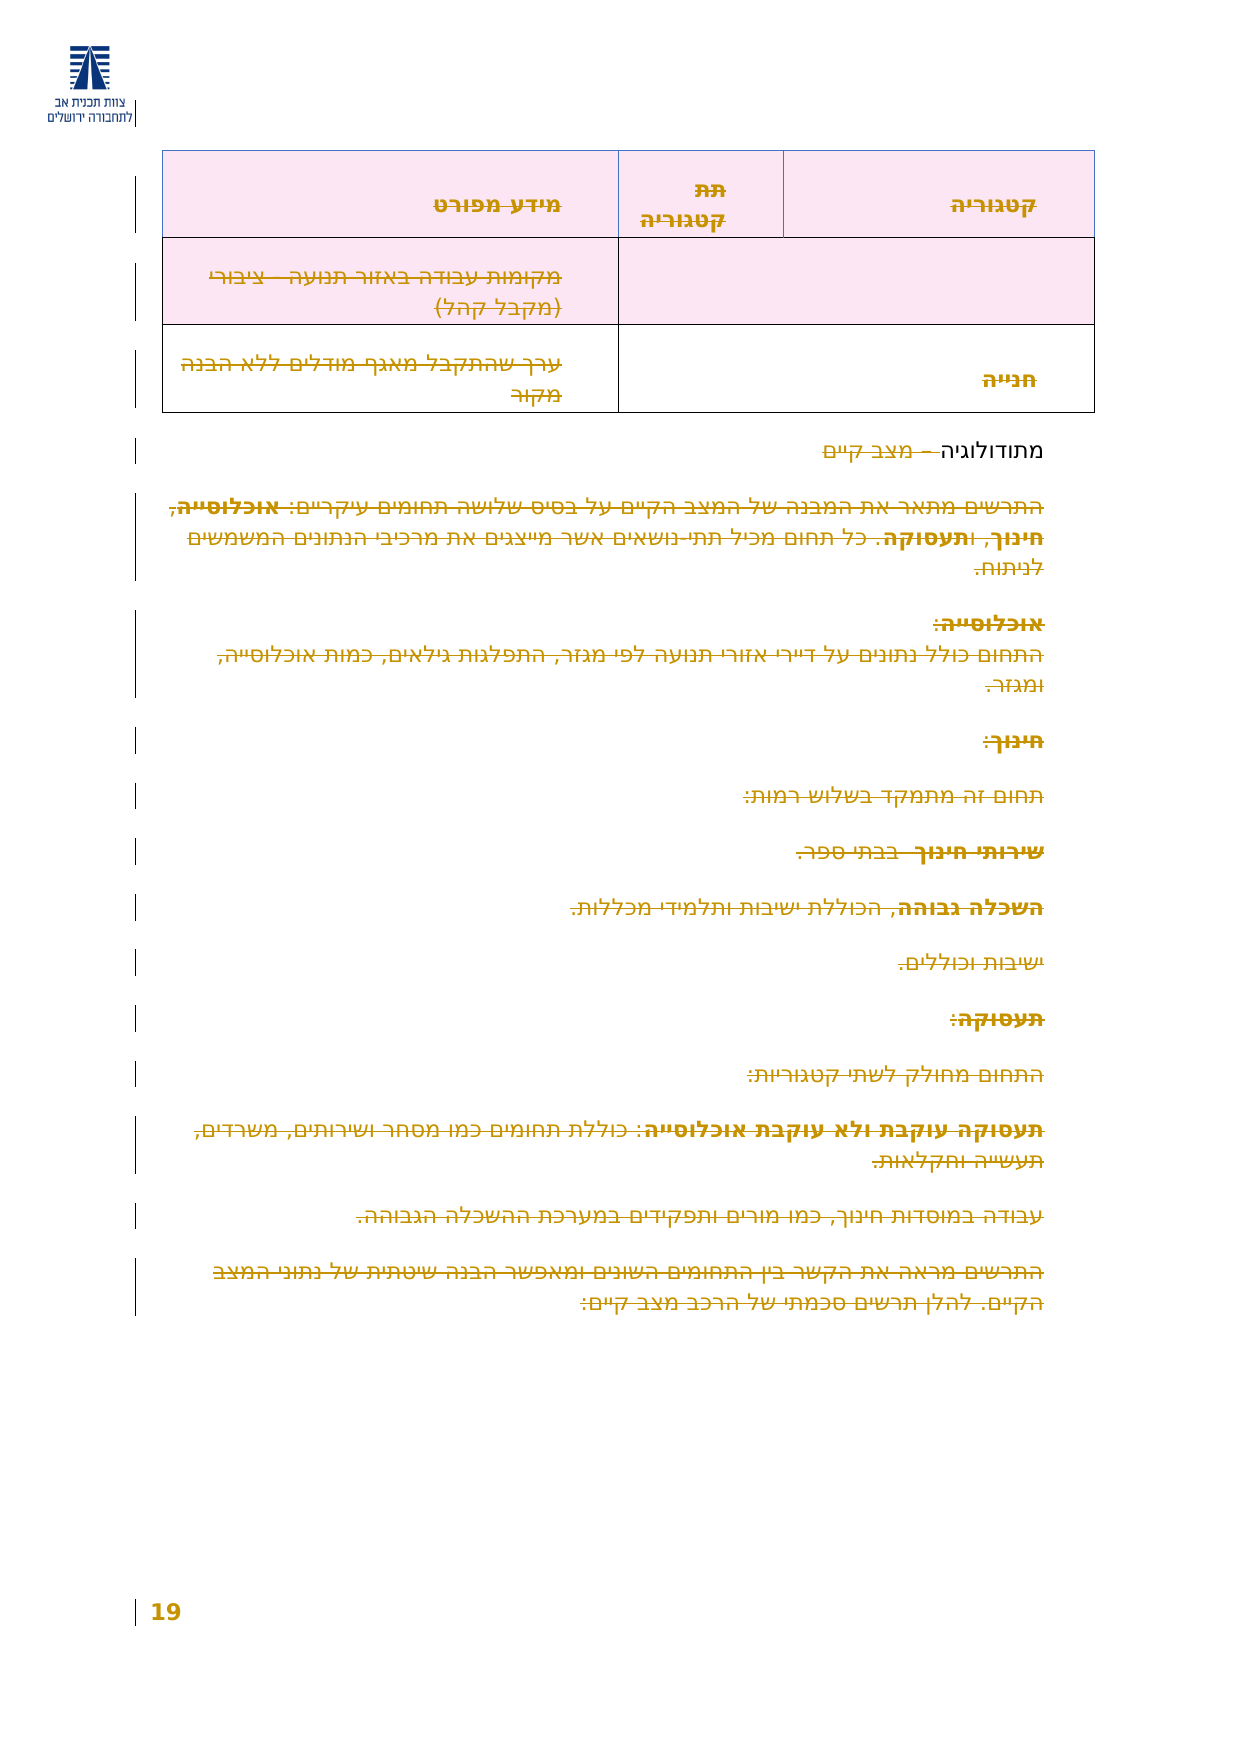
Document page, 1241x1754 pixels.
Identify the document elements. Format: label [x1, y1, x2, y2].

table_cell [163, 325, 618, 412]
table_cell [619, 325, 1094, 412]
picture [28, 18, 150, 150]
